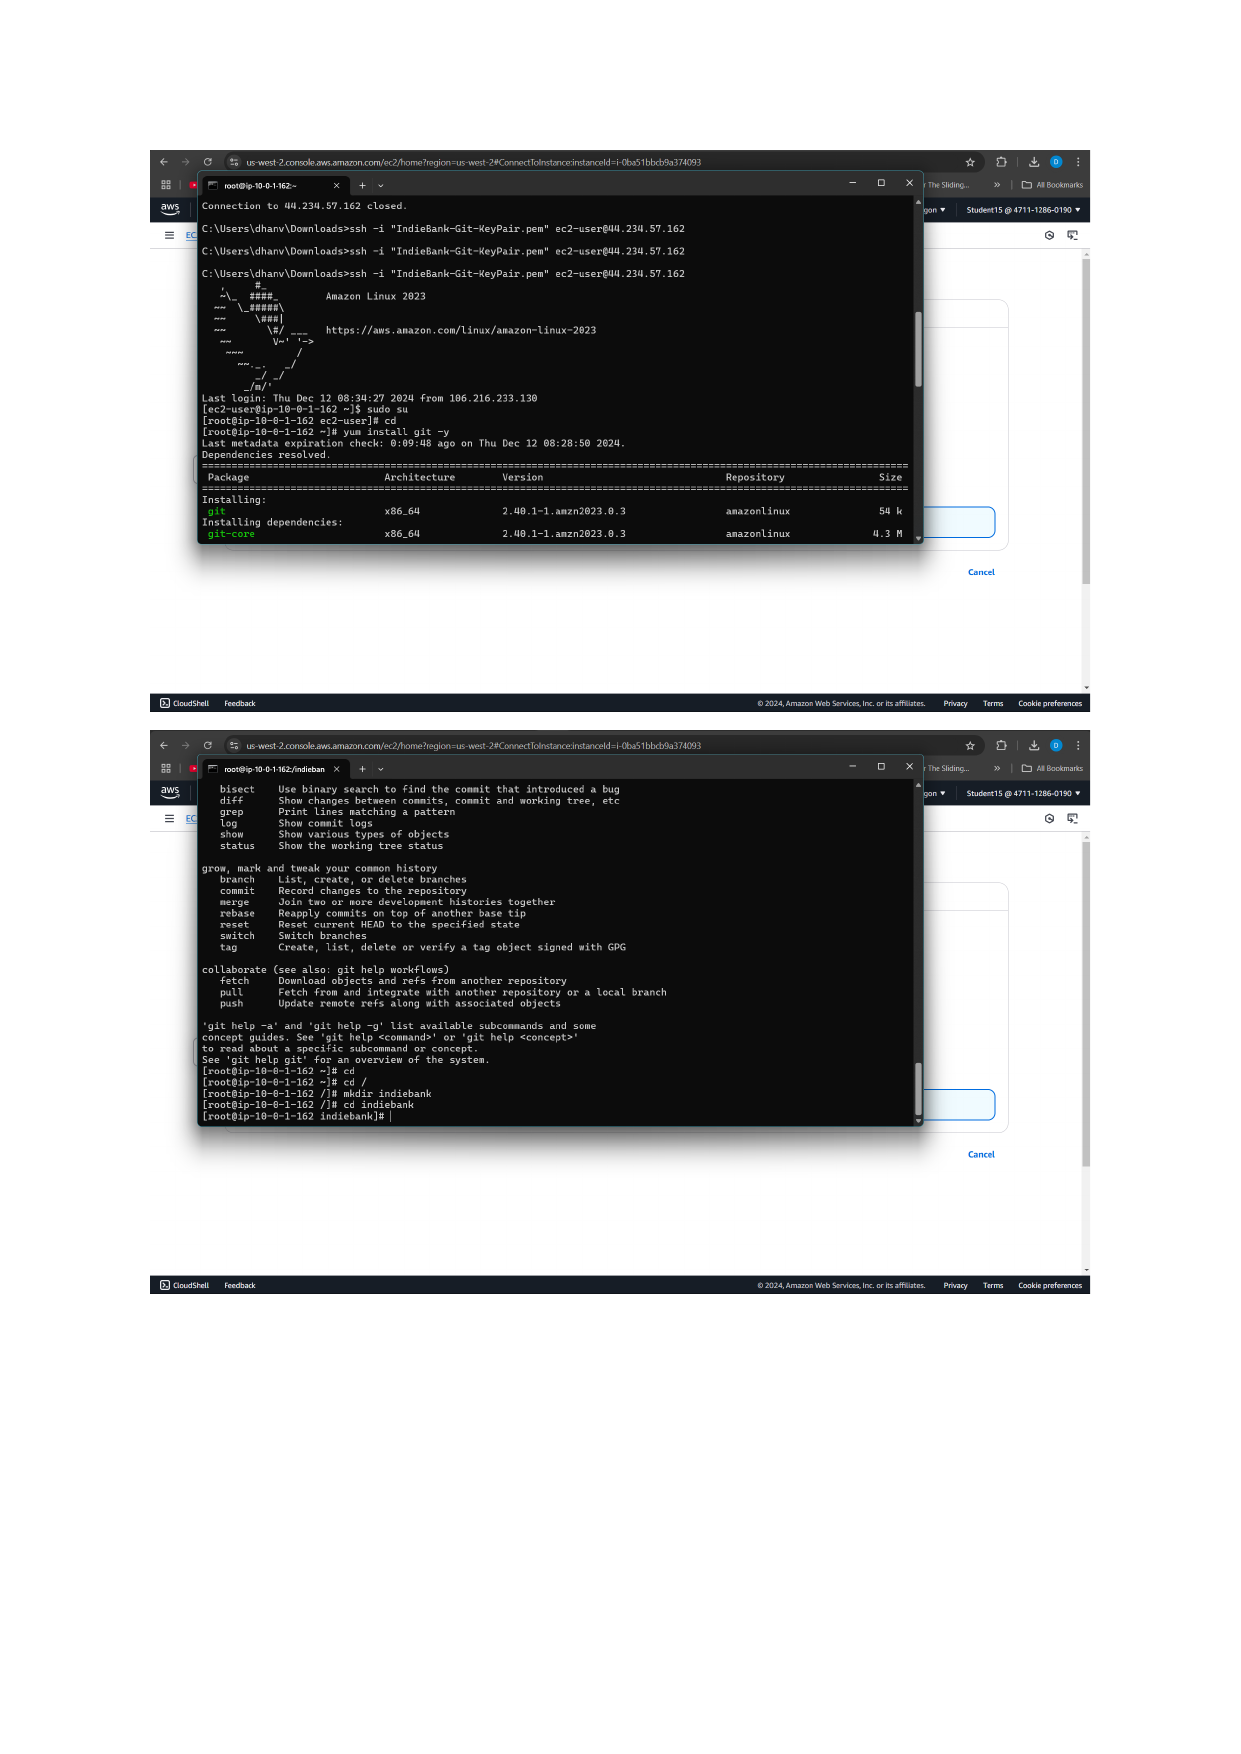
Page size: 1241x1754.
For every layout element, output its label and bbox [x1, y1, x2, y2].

picture [150, 730, 1091, 1294]
picture [150, 150, 1091, 712]
